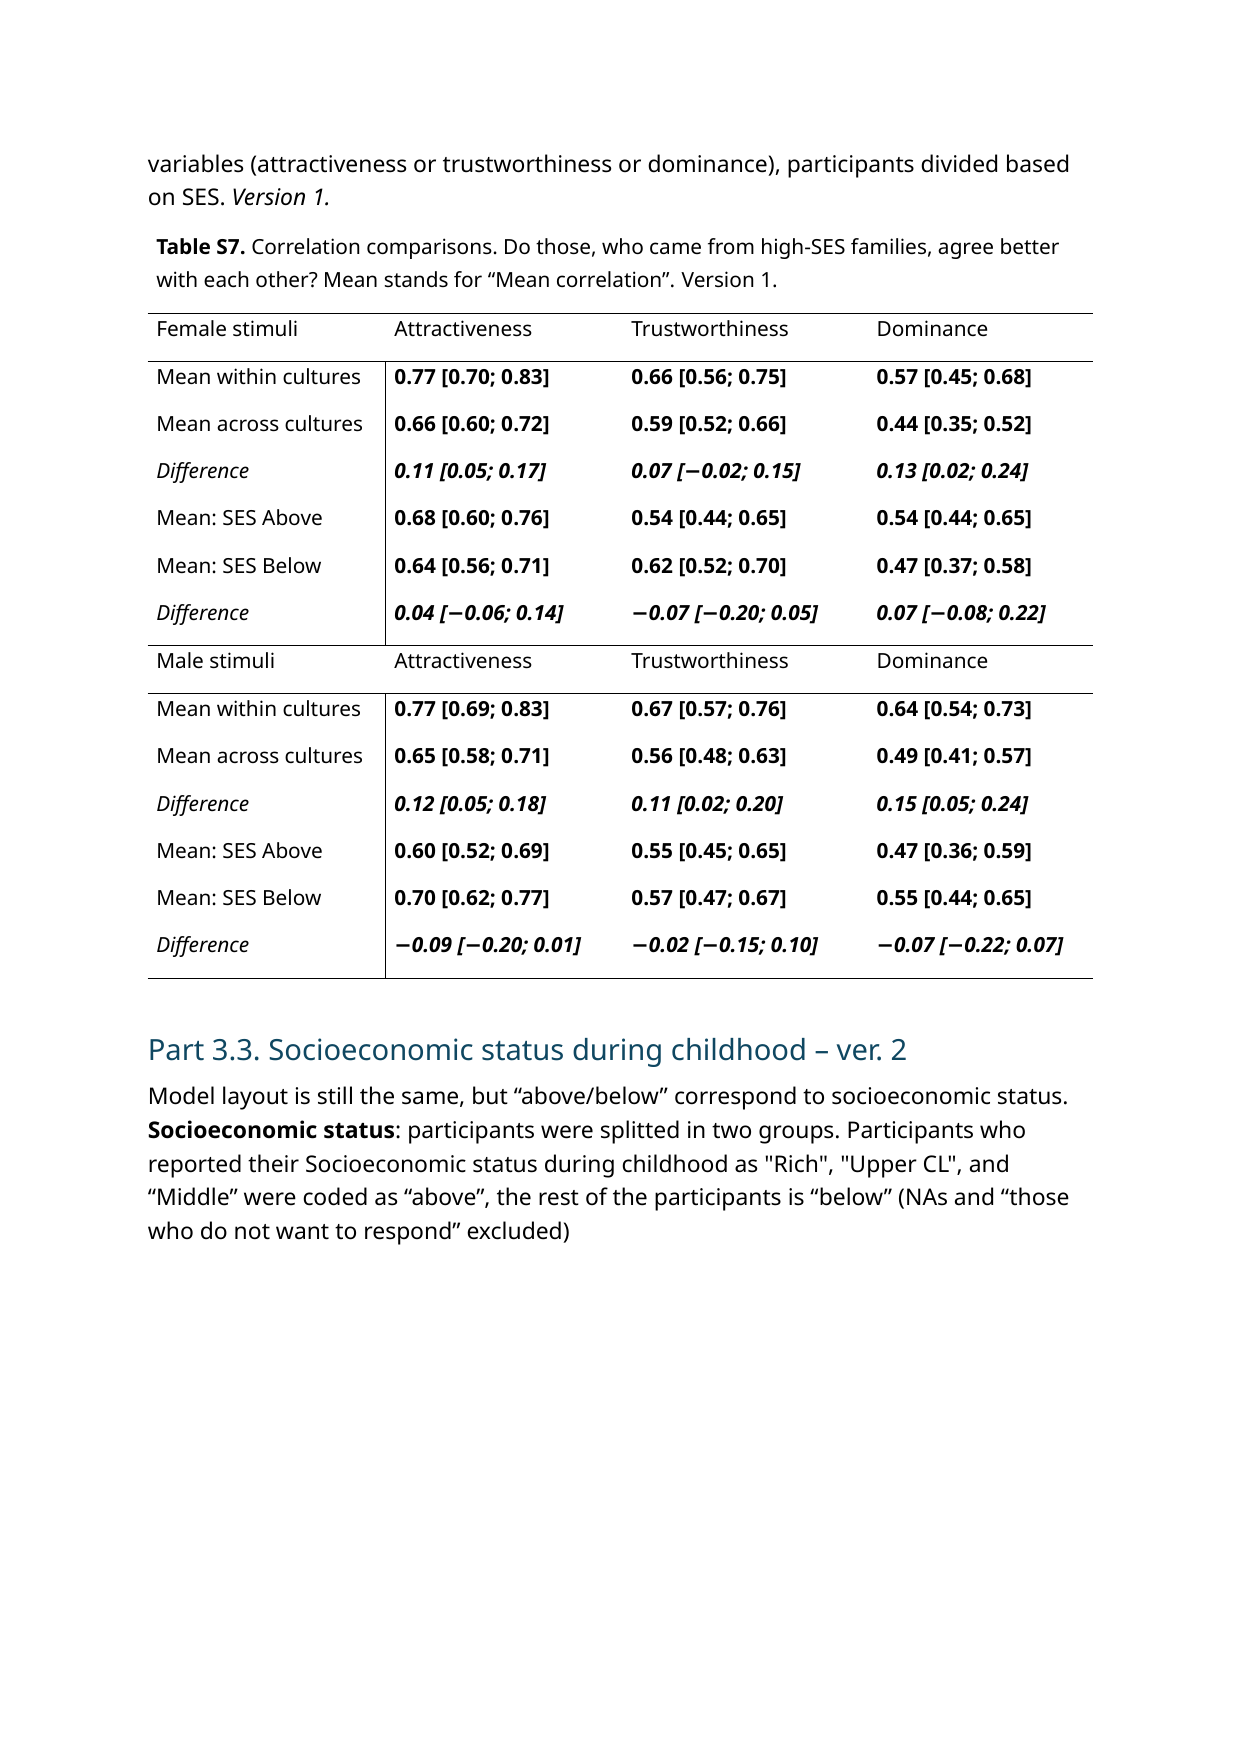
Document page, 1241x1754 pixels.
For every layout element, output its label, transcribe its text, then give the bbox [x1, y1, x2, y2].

table_cell 0.57 [0.45; 0.68] [868, 362, 1093, 409]
table_cell 0.07 [−0.08; 0.22] [868, 598, 1093, 645]
table_cell 0.54 [0.44; 0.65] [623, 504, 868, 551]
table_cell 0.44 [0.35; 0.52] [868, 409, 1093, 456]
subtitle Part 3.3. Socioeconomic status during childhood – ver. 2 [148, 1029, 1093, 1069]
table_cell 0.15 [0.05; 0.24] [868, 789, 1093, 836]
table_cell Mean: SES Below [148, 551, 385, 598]
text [148, 148, 1093, 213]
table_cell 0.65 [0.58; 0.71] [386, 742, 623, 789]
table_cell 0.60 [0.52; 0.69] [386, 836, 623, 883]
table_cell 0.66 [0.56; 0.75] [623, 362, 868, 409]
table_cell 0.49 [0.41; 0.57] [868, 742, 1093, 789]
table_cell 0.11 [0.02; 0.20] [623, 789, 868, 836]
table_cell 0.56 [0.48; 0.63] [623, 742, 868, 789]
table_cell Difference [148, 789, 385, 836]
table_cell Difference [148, 598, 385, 645]
table_cell 0.13 [0.02; 0.24] [868, 456, 1093, 503]
table_cell 0.47 [0.37; 0.58] [868, 551, 1093, 598]
table_cell Mean: SES Above [148, 836, 385, 883]
table_cell Trustworthiness [623, 314, 868, 361]
table_cell Mean within cultures [148, 362, 385, 409]
table_cell Difference [148, 456, 385, 503]
table_cell Mean: SES Below [148, 883, 385, 930]
table_cell 0.07 [−0.02; 0.15] [623, 456, 868, 503]
table_cell 0.70 [0.62; 0.77] [386, 883, 623, 930]
table_cell 0.67 [0.57; 0.76] [623, 694, 868, 742]
table_cell −0.07 [−0.20; 0.05] [623, 598, 868, 645]
table_cell Trustworthiness [623, 646, 868, 693]
table_cell 0.11 [0.05; 0.17] [386, 456, 623, 503]
table_cell 0.12 [0.05; 0.18] [386, 789, 623, 836]
table_cell Mean within cultures [148, 694, 385, 742]
table_cell Attractiveness [386, 646, 623, 693]
table_cell 0.68 [0.60; 0.76] [386, 504, 623, 551]
table_cell Attractiveness [386, 314, 623, 361]
table_cell 0.77 [0.70; 0.83] [386, 362, 623, 409]
text Model layout is still the same, but “above/below” correspond to socioeconomic status. Socioeconomic status: participants were splitted in two groups. Participants who reported their Socioeconomic status during childhood as "Rich", "Upper CL", and “Middle” were coded as “above”, the rest of the participants is “below” (NAs and “those who do not want to respond” excluded) [148, 1080, 1093, 1246]
table_cell Mean: SES Above [148, 504, 385, 551]
table_cell 0.57 [0.47; 0.67] [623, 883, 868, 930]
table_cell 0.47 [0.36; 0.59] [868, 836, 1093, 883]
table_cell Dominance [868, 314, 1093, 361]
table_cell −0.02 [−0.15; 0.10] [623, 930, 868, 977]
table_cell Mean across cultures [148, 409, 385, 456]
table_cell 0.77 [0.69; 0.83] [386, 694, 623, 742]
table_cell Mean across cultures [148, 742, 385, 789]
table_cell −0.09 [−0.20; 0.01] [386, 930, 623, 977]
table_header Table S7. Correlation comparisons. Do those, who came from high-SES families, agree better with each other? Mean stands for “Mean correlation”. Version 1. [148, 232, 1093, 313]
table_cell Male stimuli [148, 646, 386, 693]
table_cell 0.54 [0.44; 0.65] [868, 504, 1093, 551]
table_cell 0.55 [0.44; 0.65] [868, 883, 1093, 930]
table_cell −0.07 [−0.22; 0.07] [868, 930, 1093, 977]
table_cell 0.59 [0.52; 0.66] [623, 409, 868, 456]
table_cell 0.62 [0.52; 0.70] [623, 551, 868, 598]
table_cell 0.64 [0.54; 0.73] [868, 694, 1093, 742]
table_cell 0.64 [0.56; 0.71] [386, 551, 623, 598]
table_cell 0.66 [0.60; 0.72] [386, 409, 623, 456]
table_cell 0.55 [0.45; 0.65] [623, 836, 868, 883]
table_cell Dominance [868, 646, 1093, 693]
table_cell 0.04 [−0.06; 0.14] [386, 598, 623, 645]
table_cell Female stimuli [148, 314, 386, 361]
table_cell Difference [148, 930, 385, 977]
